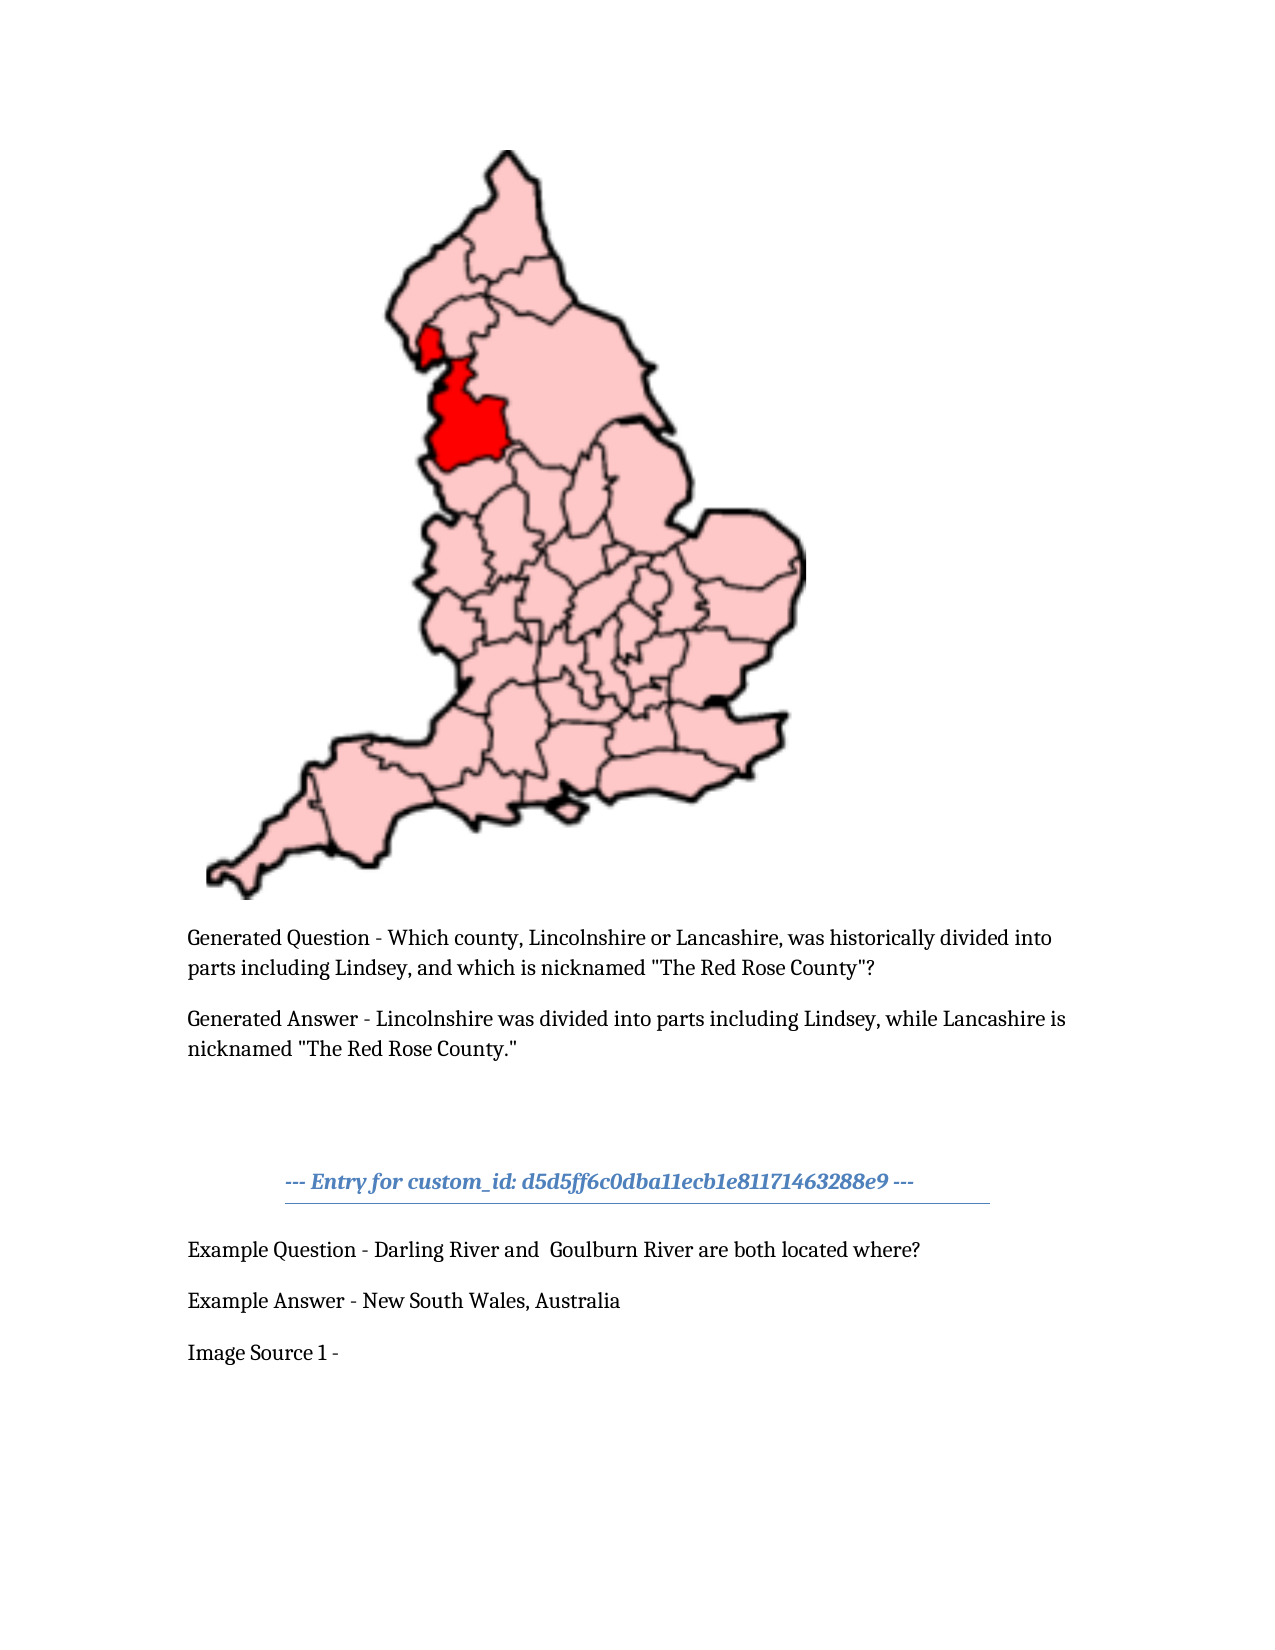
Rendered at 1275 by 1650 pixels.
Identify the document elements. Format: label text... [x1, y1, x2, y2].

text --- Entry for custom_id: d5d5ff6c0dba11ecb1e81171463288e9 --- [285, 1168, 990, 1203]
picture [206, 150, 807, 900]
text Image Source 1 - [187, 1339, 1087, 1366]
text Generated Question - Which county, Lincolnshire or Lancashire, was historically divided into parts including Lindsey, and which is nicknamed "The Red Rose County"? [187, 925, 1087, 981]
text Generated Answer - Lincolnshire was divided into parts including Lindsey, while Lancashire is nicknamed "The Red Rose County." [187, 1006, 1087, 1062]
text Example Answer - New South Wales, Australia [187, 1288, 1087, 1314]
text Example Question - Darling River and Goulburn River are both located where? [187, 1237, 1087, 1263]
